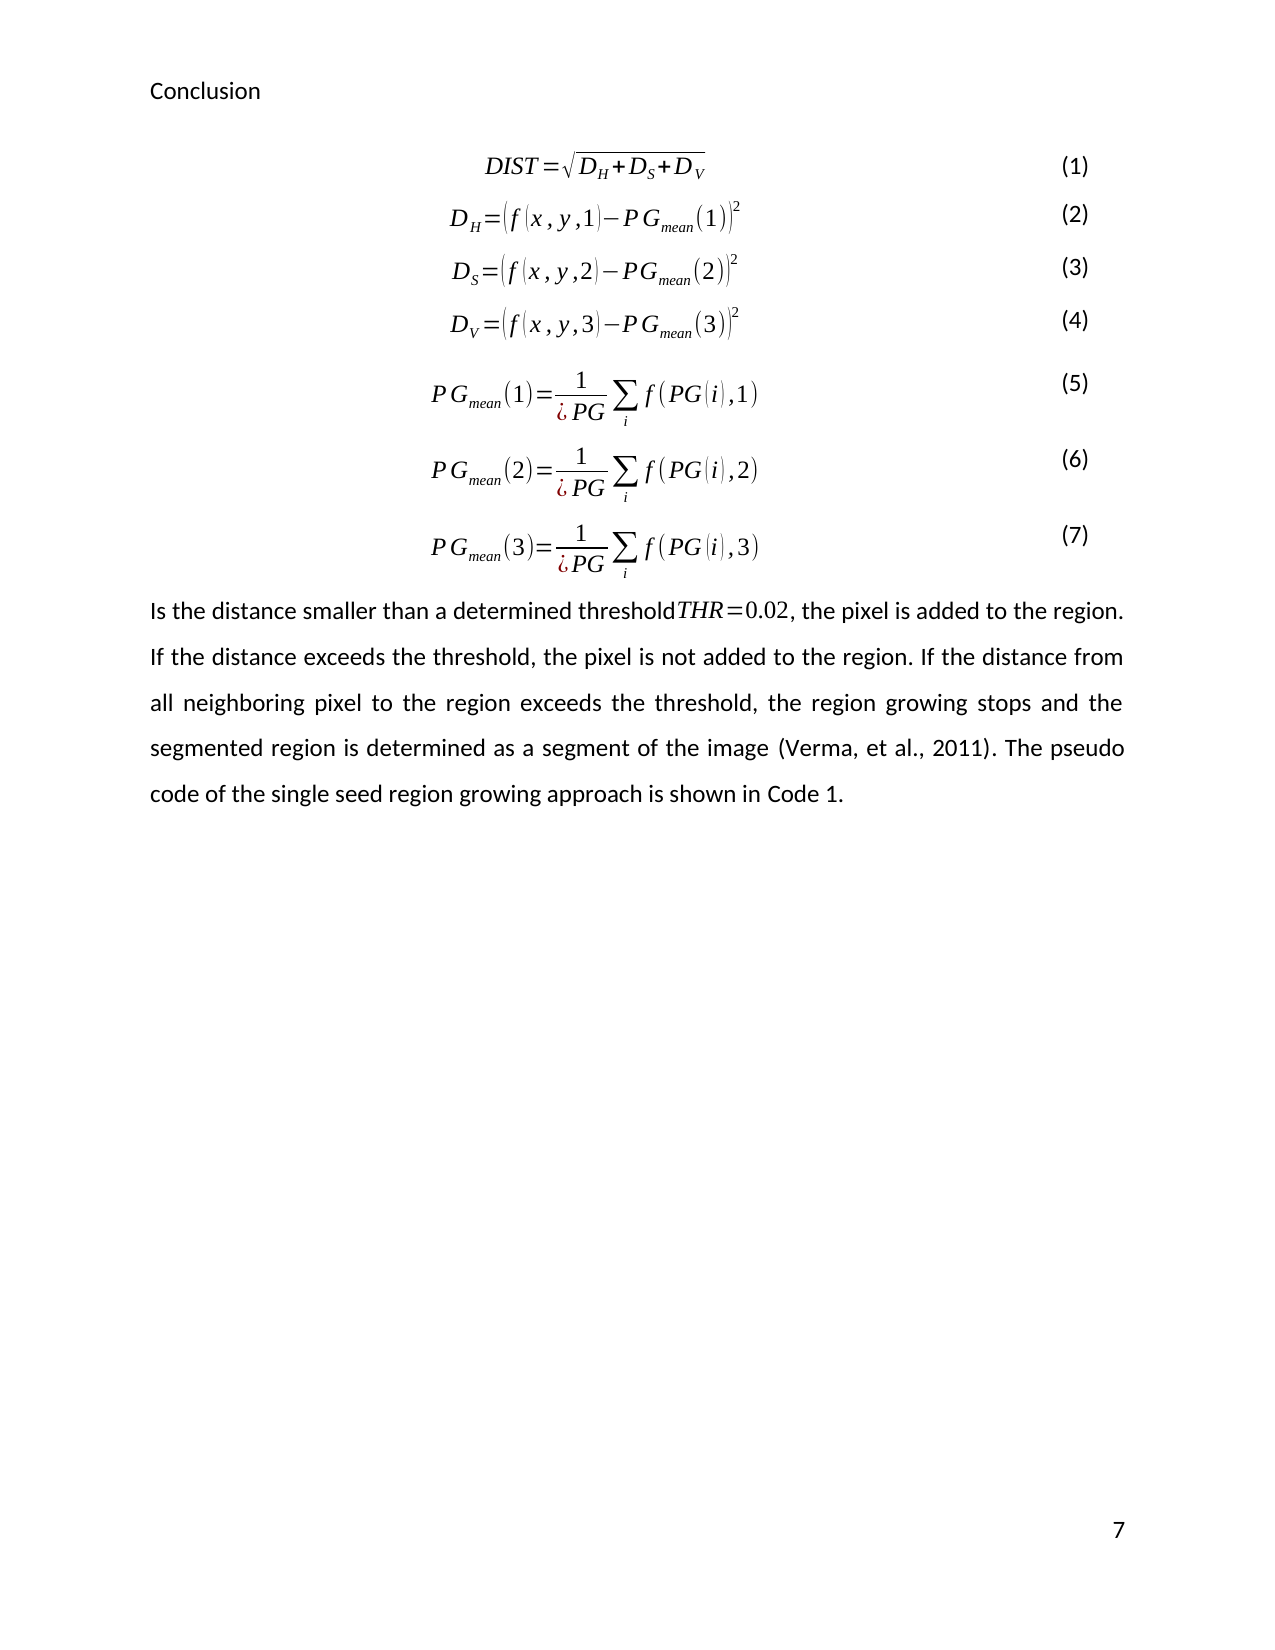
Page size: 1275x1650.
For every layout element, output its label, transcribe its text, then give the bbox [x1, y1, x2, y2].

table_cell [139, 443, 1050, 519]
text Is the distance smaller than a determined threshold, the pixel is added to the region. If the distance exceeds the threshold, the pixel is not added to the region. If the distance from all neighboring pixel to the region exceeds the threshold, the region growing stops and the segmented region is determined as a segment of the image . The pseudo code of the single seed region growing approach is shown in Code 1. [150, 595, 1125, 809]
table_cell [139, 304, 1050, 367]
table_cell [139, 198, 1050, 251]
table_cell [139, 251, 1050, 304]
table_cell [139, 367, 1050, 443]
table_cell [139, 519, 1050, 595]
table_header [139, 150, 1050, 198]
